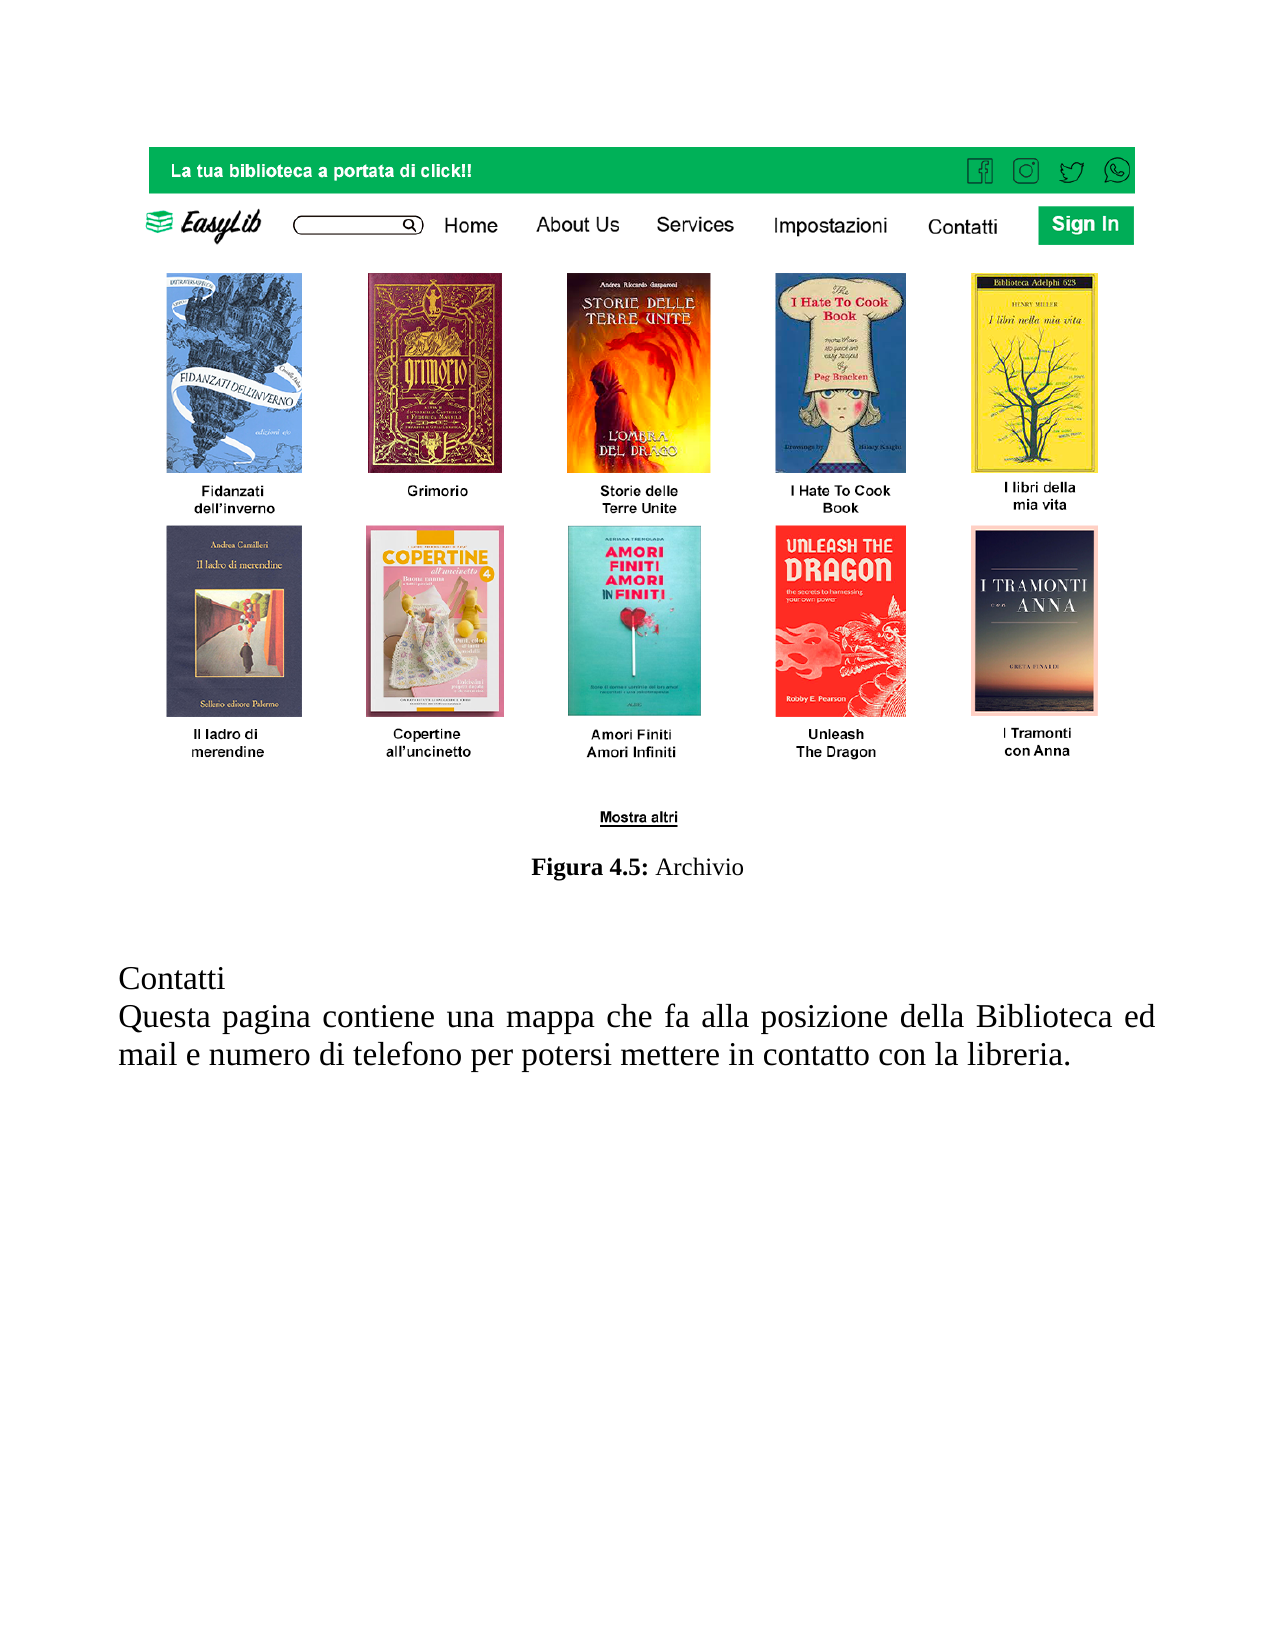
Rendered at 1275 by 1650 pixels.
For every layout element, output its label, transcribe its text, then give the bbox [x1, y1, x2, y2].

text Figura 4.5: Archivio [118, 852, 1157, 881]
text Contatti [118, 958, 1157, 996]
text Questa pagina contiene una mappa che fa alla posizione della Biblioteca ed mail e numero di telefono per potersi mettere in contatto con la libreria. [118, 996, 1157, 1073]
picture [140, 147, 1136, 853]
